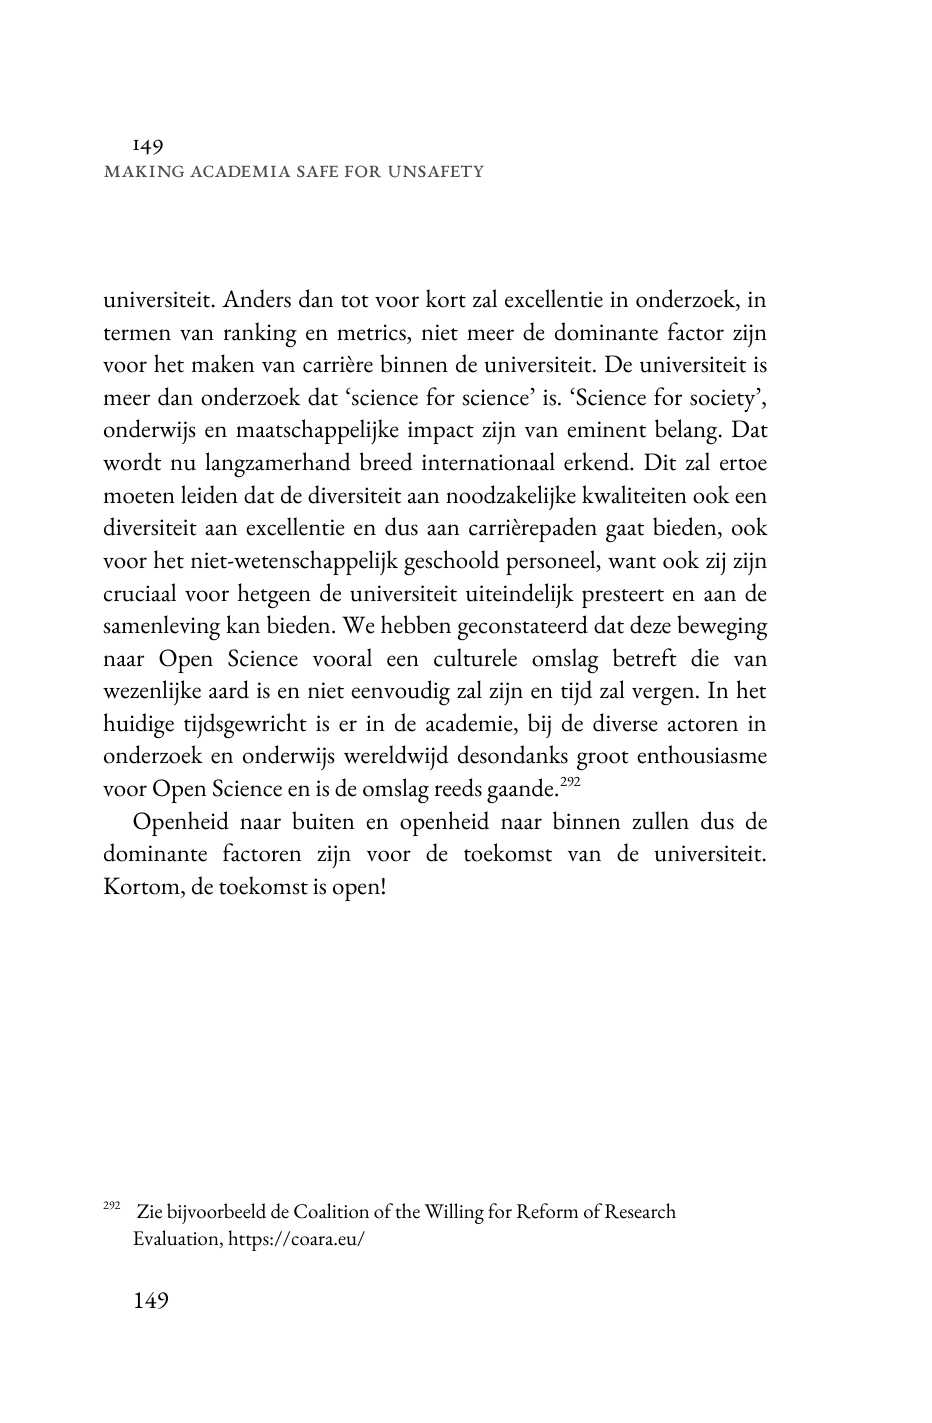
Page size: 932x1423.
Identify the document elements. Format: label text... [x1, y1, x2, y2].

text Openheid naar buiten en openheid naar binnen zullen dus de dominante factoren zijn voor de toekomst van de universiteit. Kortom, de toekomst is open! [103, 804, 768, 902]
